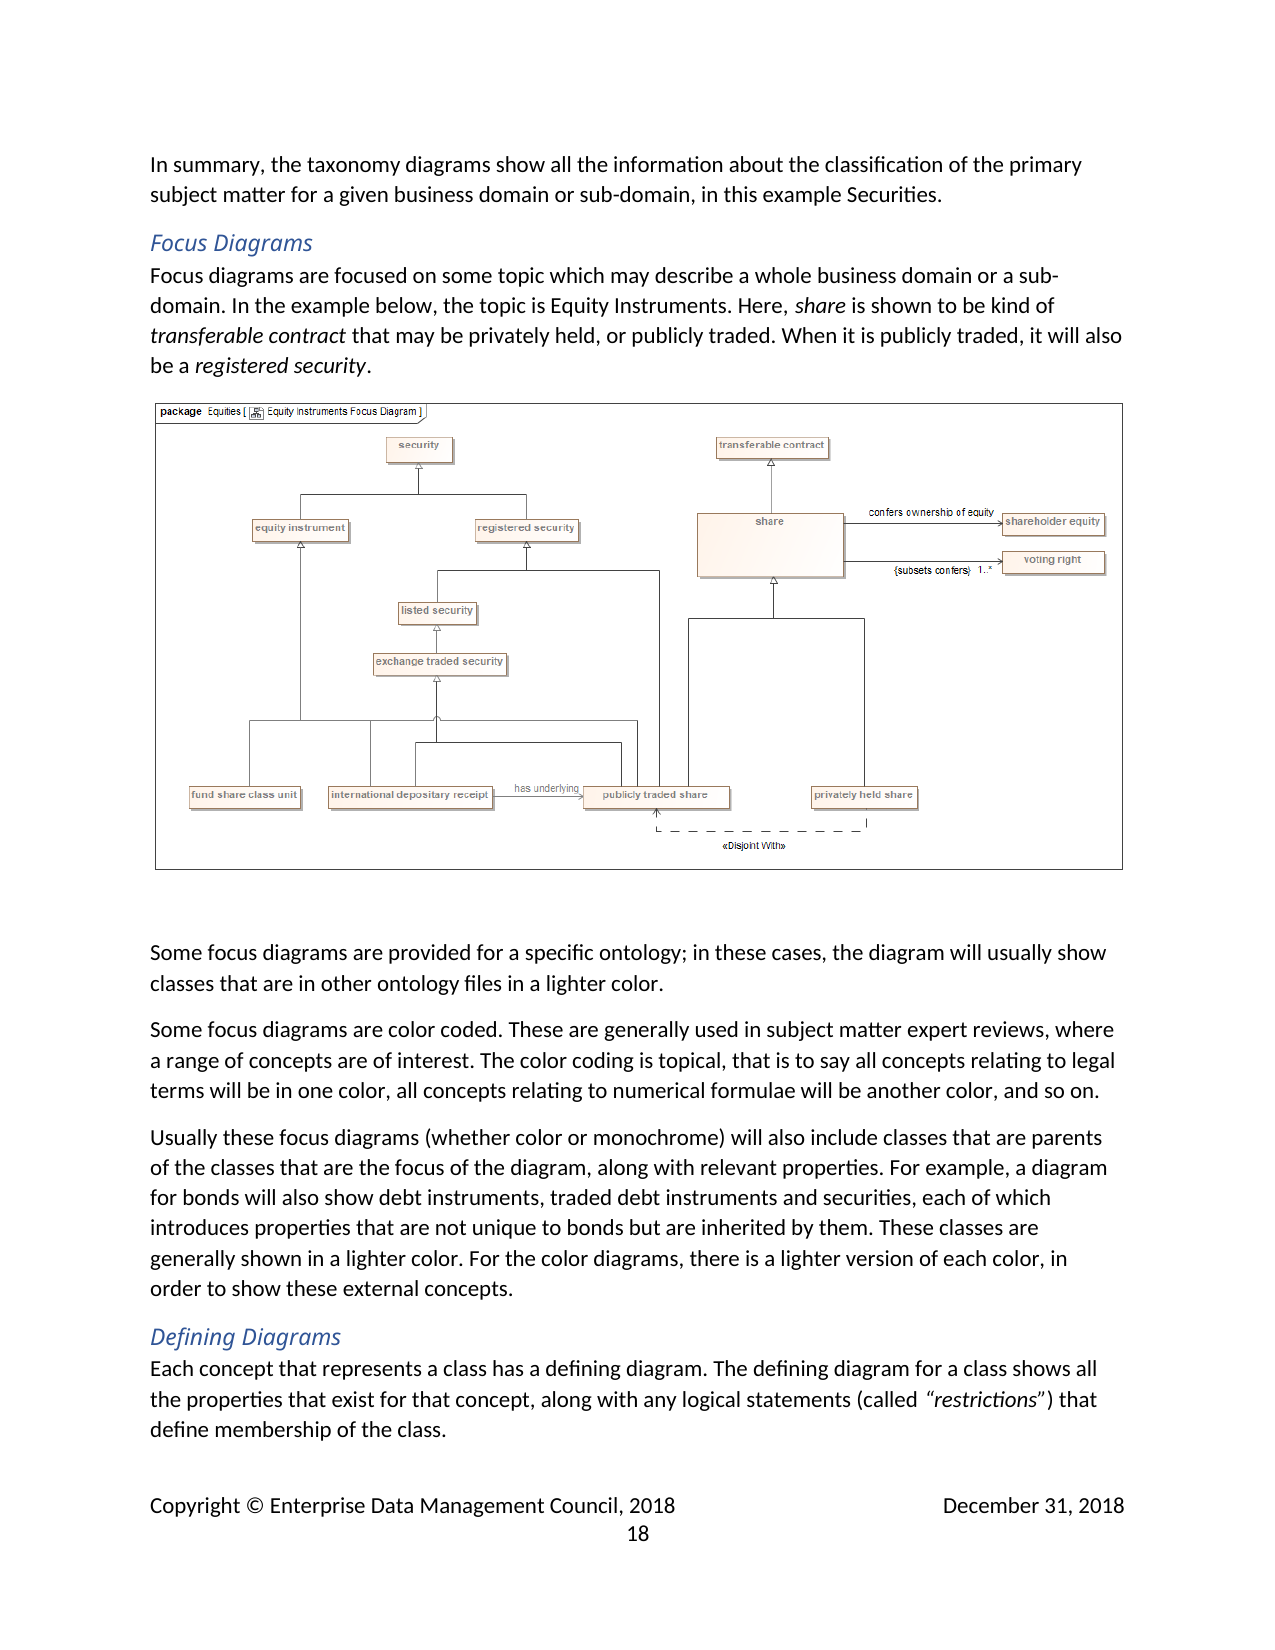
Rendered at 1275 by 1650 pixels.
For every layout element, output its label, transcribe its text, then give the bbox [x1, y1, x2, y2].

text In summary, the taxonomy diagrams show all the information about the classification of the primary subject matter for a given business domain or sub-domain, in this example Securities. [150, 150, 1125, 208]
text Each concept that represents a class has a defining diagram. The defining diagram for a class shows all the properties that exist for that concept, along with any logical statements (called “restrictions”) that define membership of the class. [150, 1354, 1125, 1443]
text Focus diagrams are focused on some topic which may describe a whole business domain or a sub-domain. In the example below, the topic is Equity Instruments. Here, share is shown to be kind of transferable contract that may be privately held, or publicly traded. When it is publicly traded, it will also be a registered security. [150, 261, 1125, 379]
text Usually these focus diagrams (whether color or monochrome) will also include classes that are parents of the classes that are the focus of the diagram, along with relevant properties. For example, a diagram for bonds will also show debt instruments, traded debt instruments and securities, each of which introduces properties that are not unique to bonds but are inherited by them. These classes are generally shown in a lighter color. For the color diagrams, there is a lighter version of each color, in order to show these external concepts. [150, 1123, 1125, 1302]
subtitle Focus Diagrams [150, 227, 1125, 258]
subtitle Defining Diagrams [150, 1321, 1125, 1352]
text Some focus diagrams are provided for a specific ontology; in these cases, the diagram will usually show classes that are in other ontology files in a lighter color. [150, 938, 1125, 997]
picture [150, 398, 1125, 873]
text Some focus diagrams are color coded. These are generally used in subject matter expert reviews, where a range of concepts are of interest. The color coding is topical, that is to say all concepts relating to legal terms will be in one color, all concepts relating to numerical formulae will be another color, and so on. [150, 1016, 1125, 1104]
